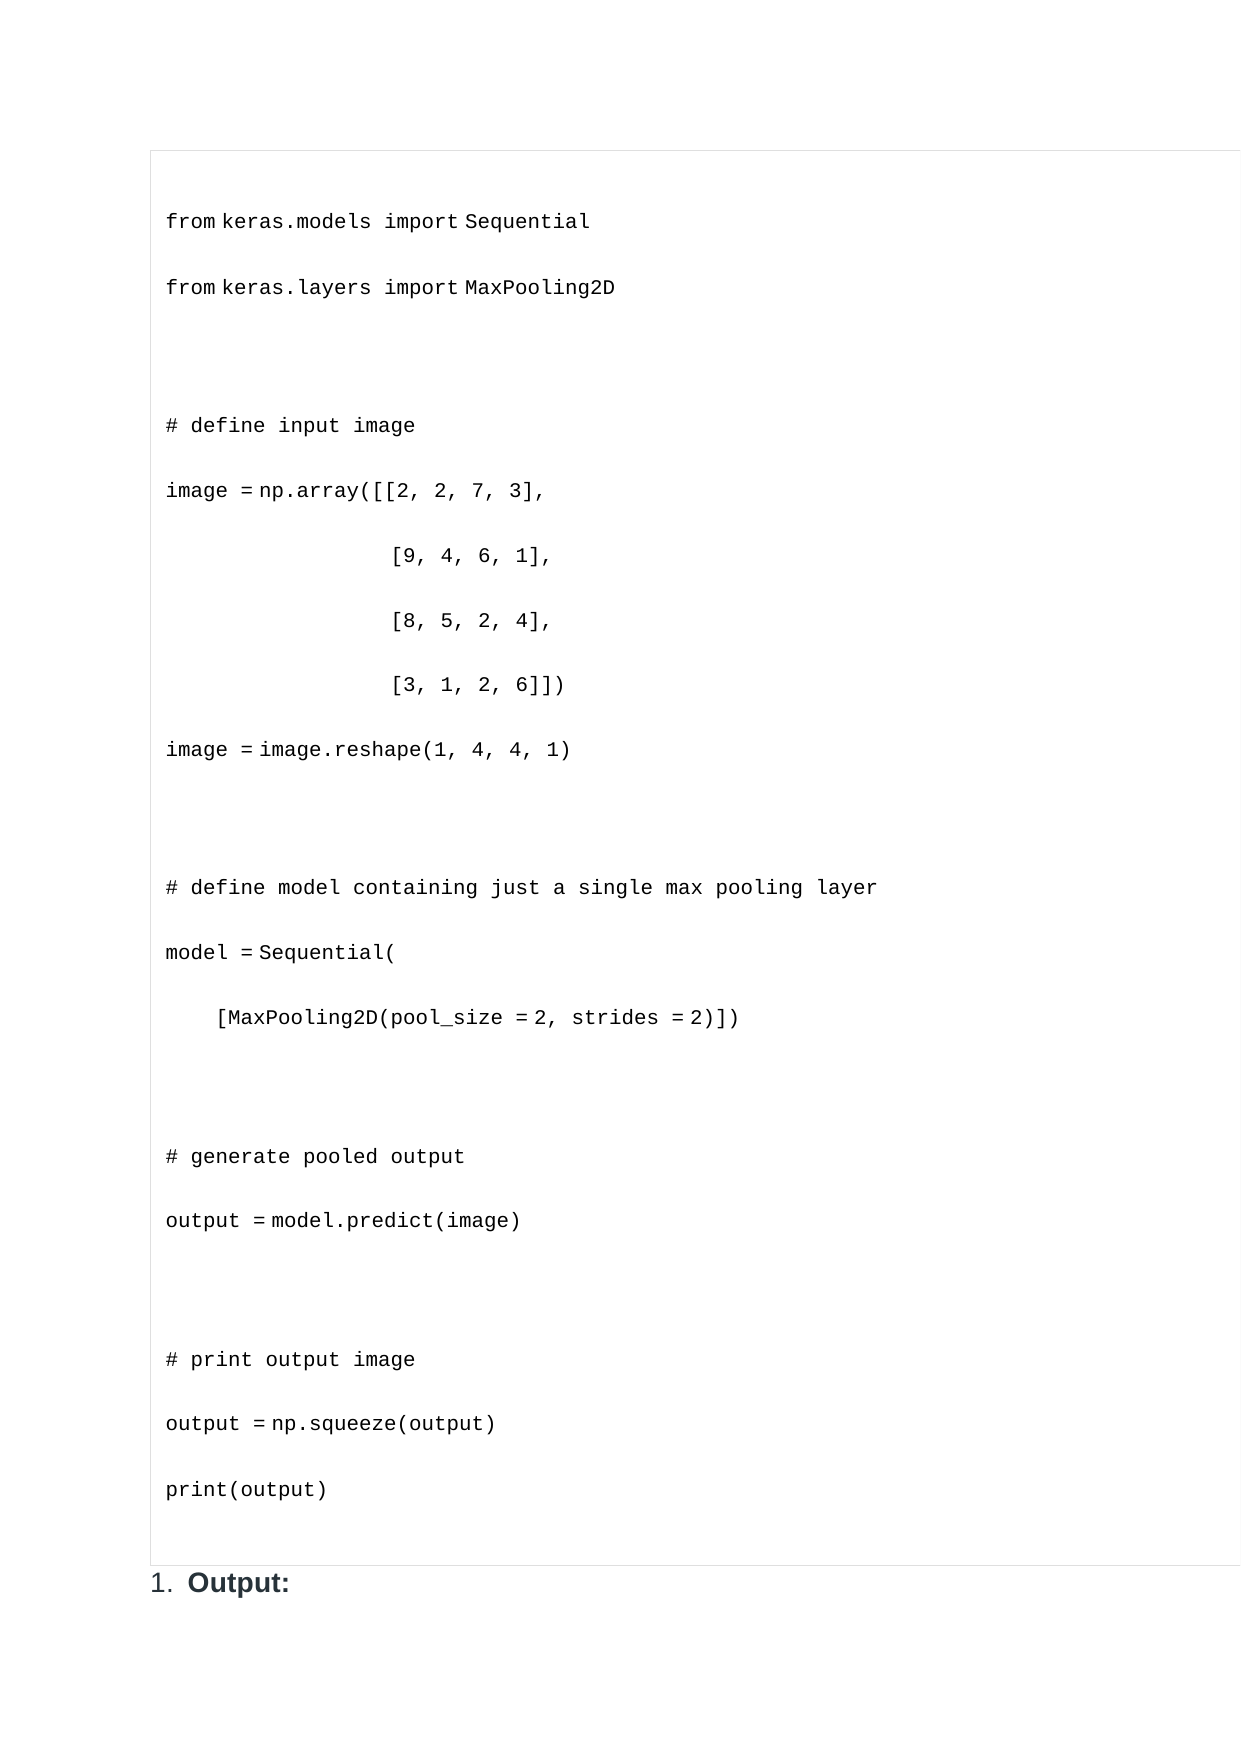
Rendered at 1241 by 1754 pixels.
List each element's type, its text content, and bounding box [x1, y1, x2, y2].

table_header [151, 151, 1240, 1565]
list Output: [150, 1566, 1090, 1598]
